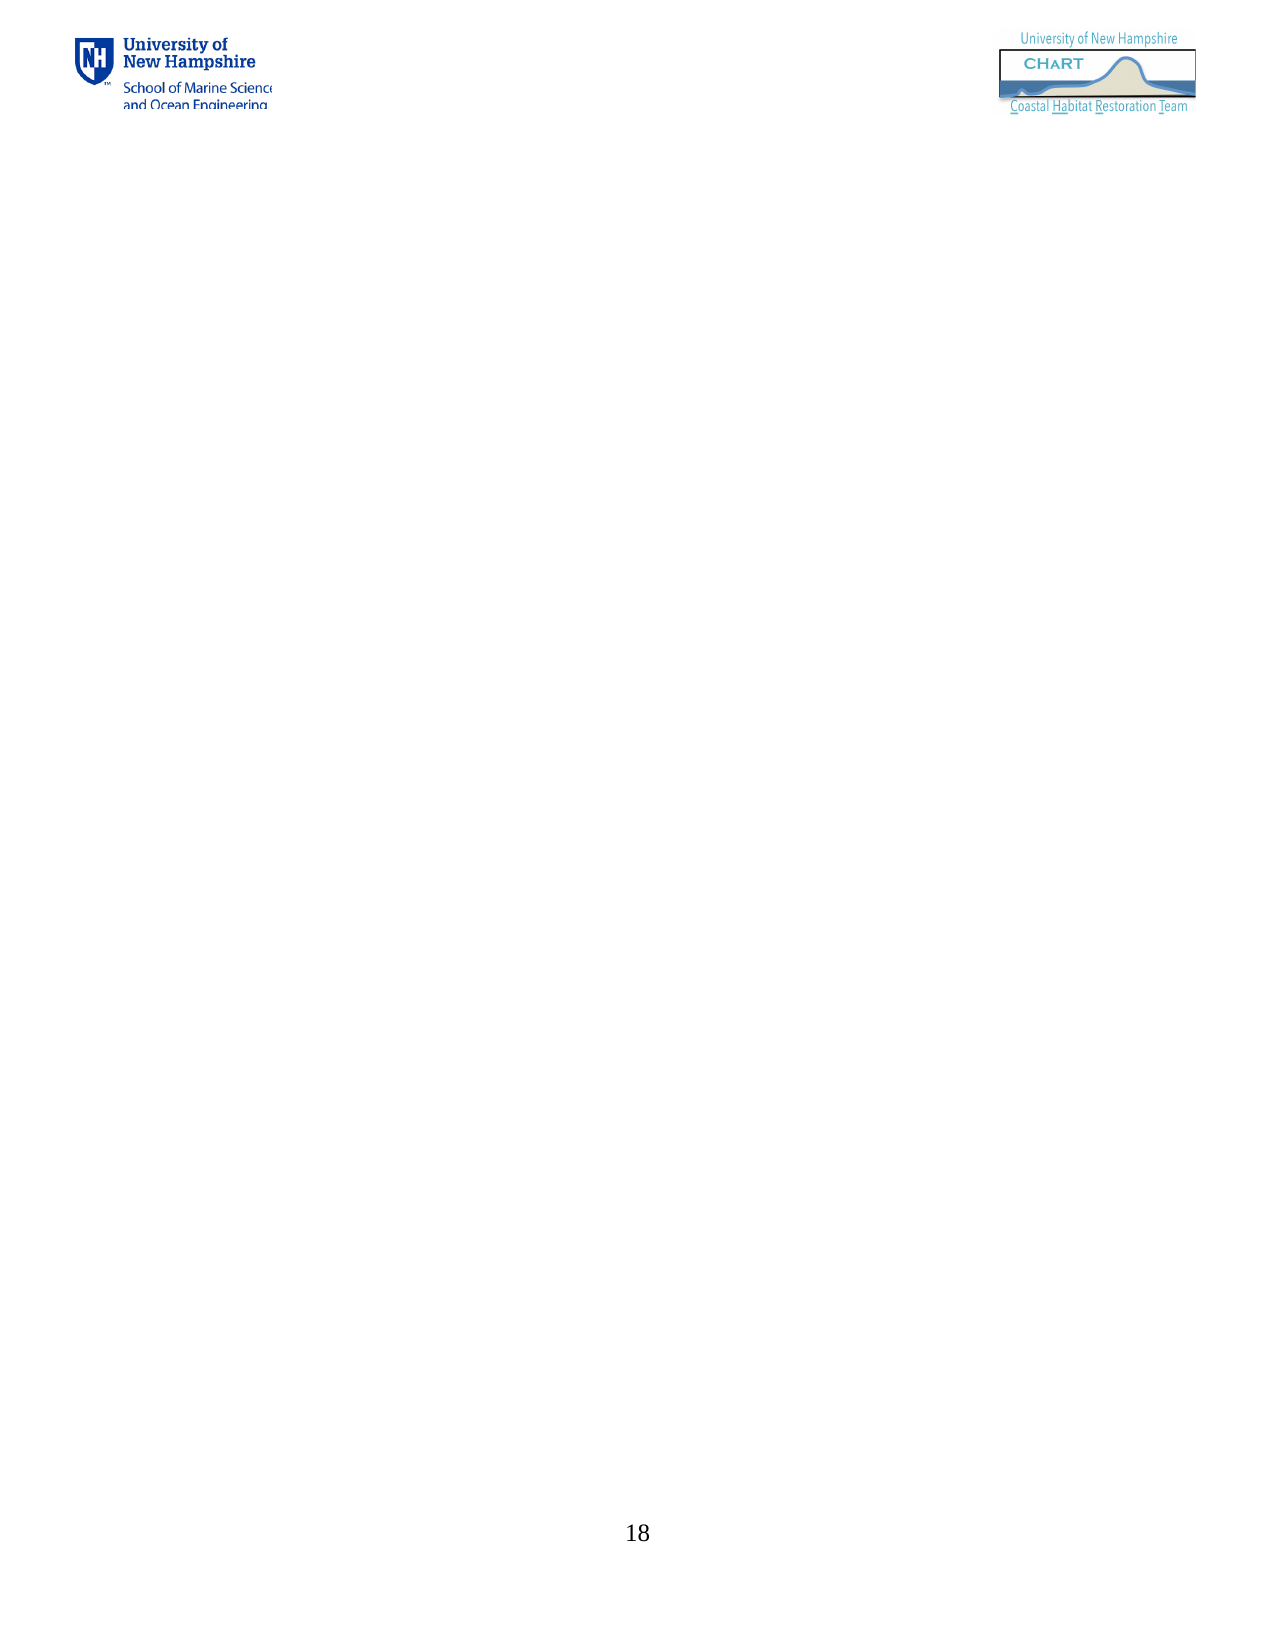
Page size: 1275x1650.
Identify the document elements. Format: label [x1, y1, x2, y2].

picture [992, 27, 1196, 116]
picture [75, 37, 272, 109]
